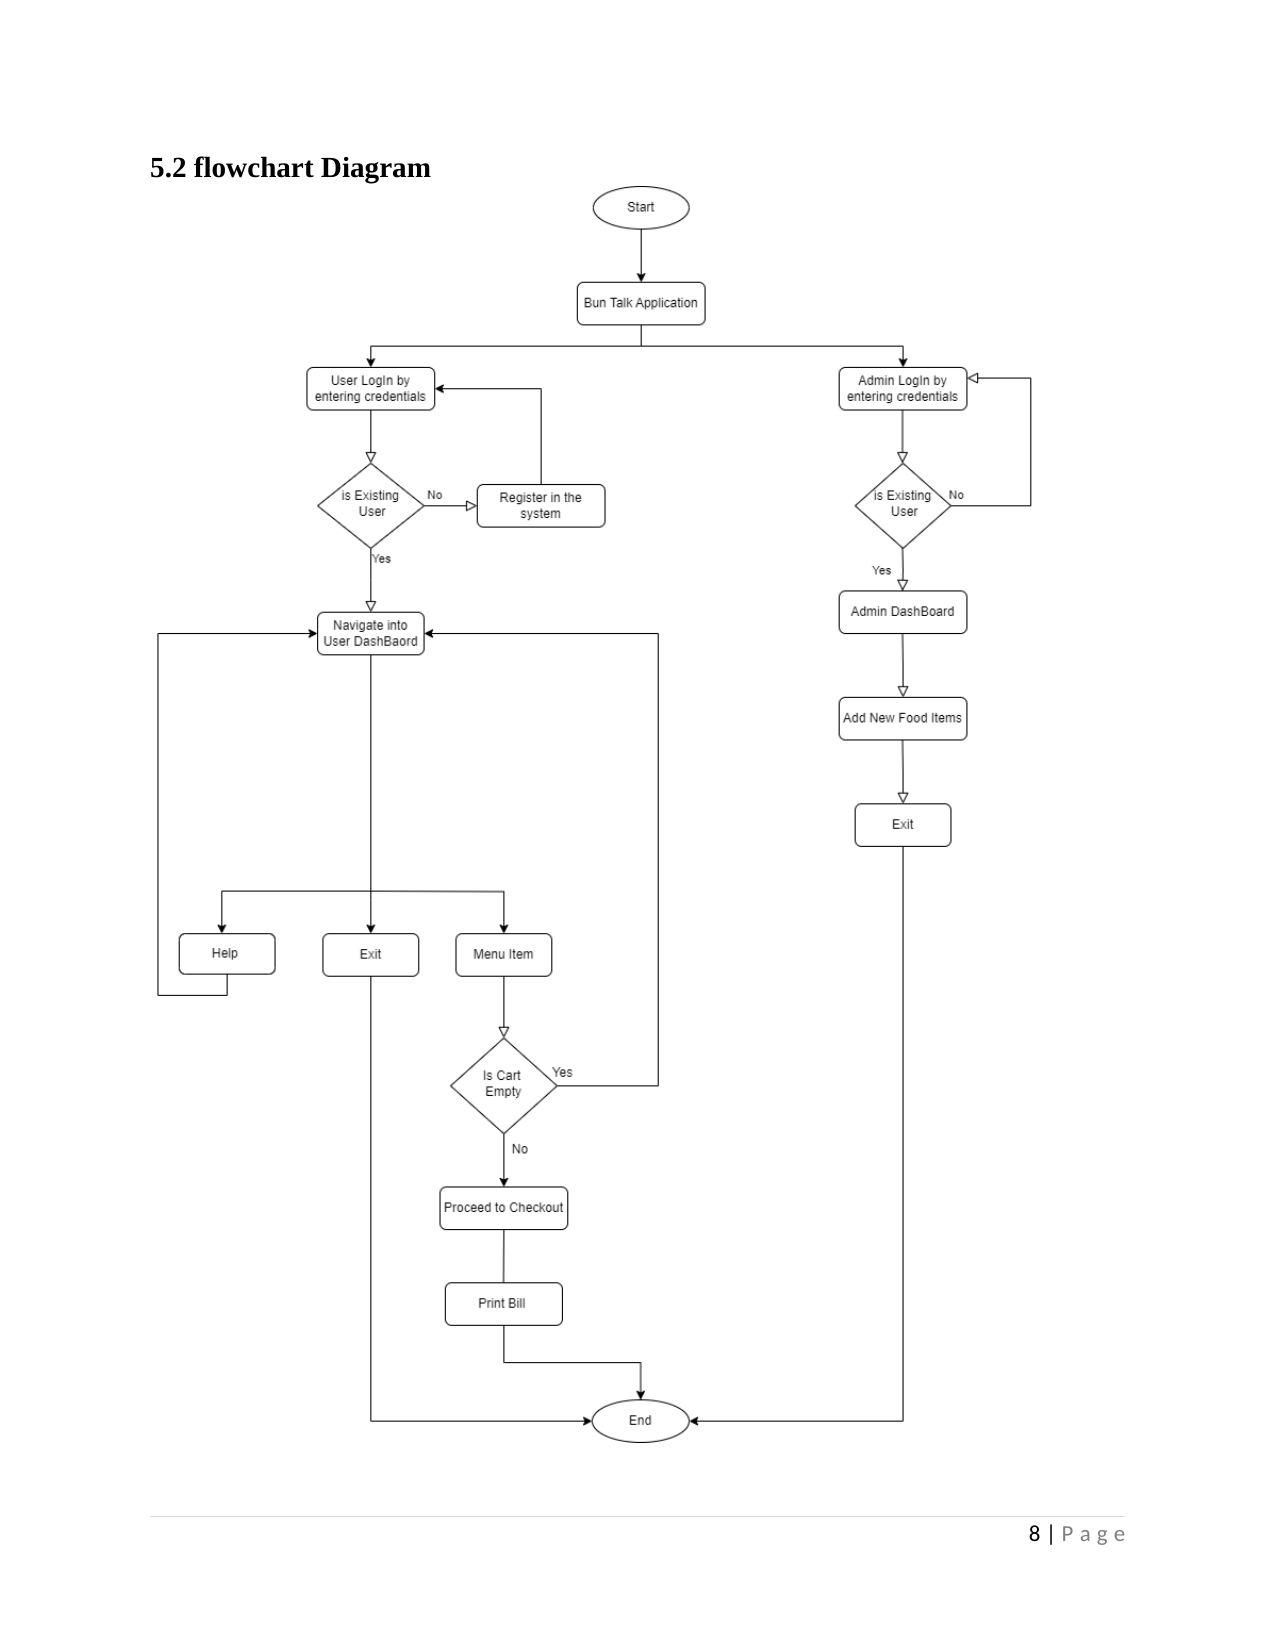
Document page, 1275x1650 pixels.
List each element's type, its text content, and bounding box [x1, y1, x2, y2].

subtitle 5.2 flowchart Diagram [150, 150, 1125, 183]
picture [150, 186, 1042, 1443]
